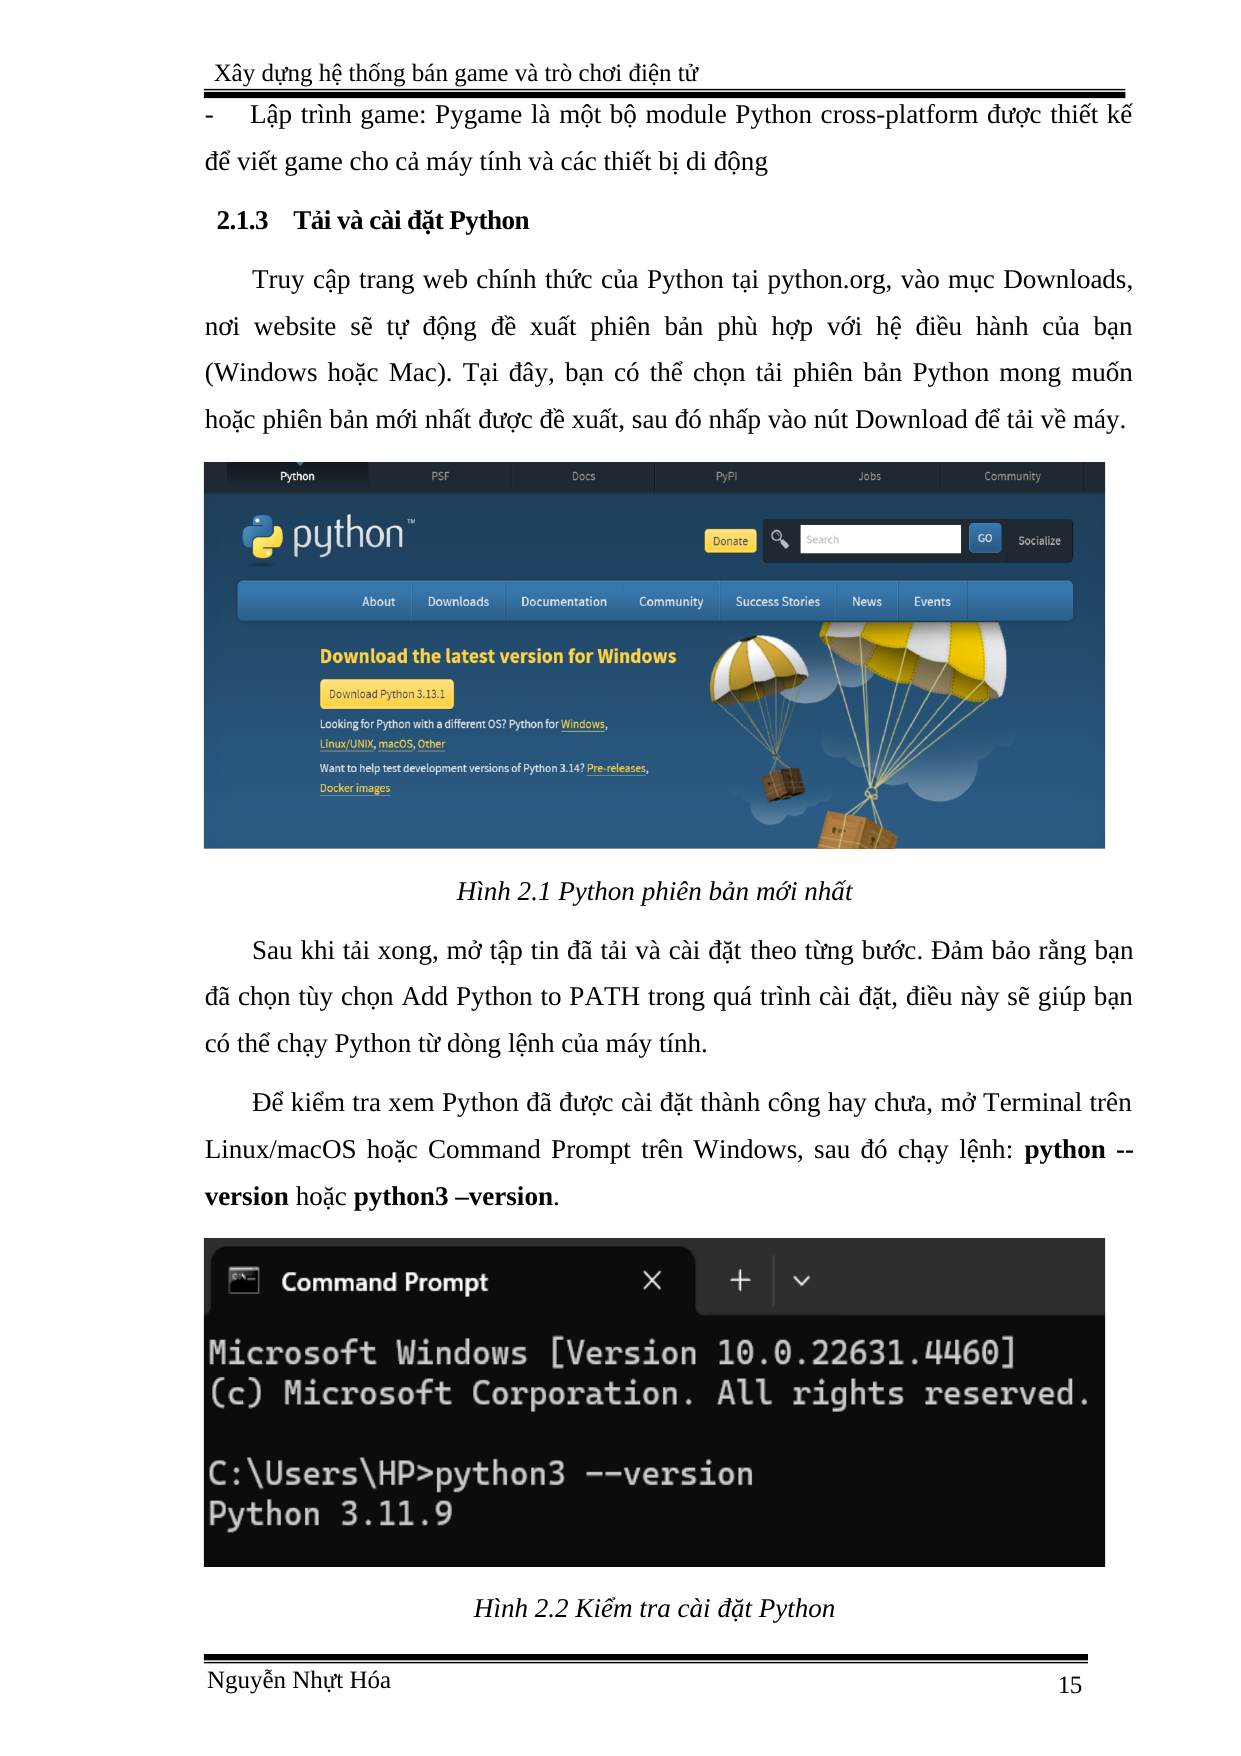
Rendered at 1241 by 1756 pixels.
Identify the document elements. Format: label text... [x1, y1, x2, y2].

text Truy cập trang web chính thức của Python tại python.org, vào mục Downloads, nơi website sẽ tự động đề xuất phiên bản phù hợp với hệ điều hành của bạn (Windows hoặc Mac). Tại đây, bạn có thể chọn tải phiên bản Python mong muốn hoặc phiên bản mới nhất được đề xuất, sau đó nhấp vào nút Download để tải về máy. [204, 263, 1134, 434]
text Hình 2.1 Python phiên bản mới nhất [175, 875, 1134, 906]
picture [203, 1238, 1105, 1567]
text Sau khi tải xong, mở tập tin đã tải và cài đặt theo từng bước. Đảm bảo rằng bạn đã chọn tùy chọn Add Python to PATH trong quá trình cài đặt, điều này sẽ giúp bạn có thể chạy Python từ dòng lệnh của máy tính. [204, 934, 1134, 1058]
text Để kiểm tra xem Python đã được cài đặt thành công hay chưa, mở Terminal trên Linux/macOS hoặc Command Prompt trên Windows, sau đó chạy lệnh: python --version hoặc python3 –version. [204, 1086, 1134, 1211]
text Hình 2.2 Kiểm tra cài đặt Python [175, 1592, 1134, 1623]
picture [203, 462, 1105, 849]
subtitle Tải và cài đặt Python [204, 204, 1134, 235]
list Lập trình game: Pygame là một bộ module Python cross-platform được thiết kế để viết game cho cả máy tính và các thiết bị di động [204, 98, 1134, 176]
